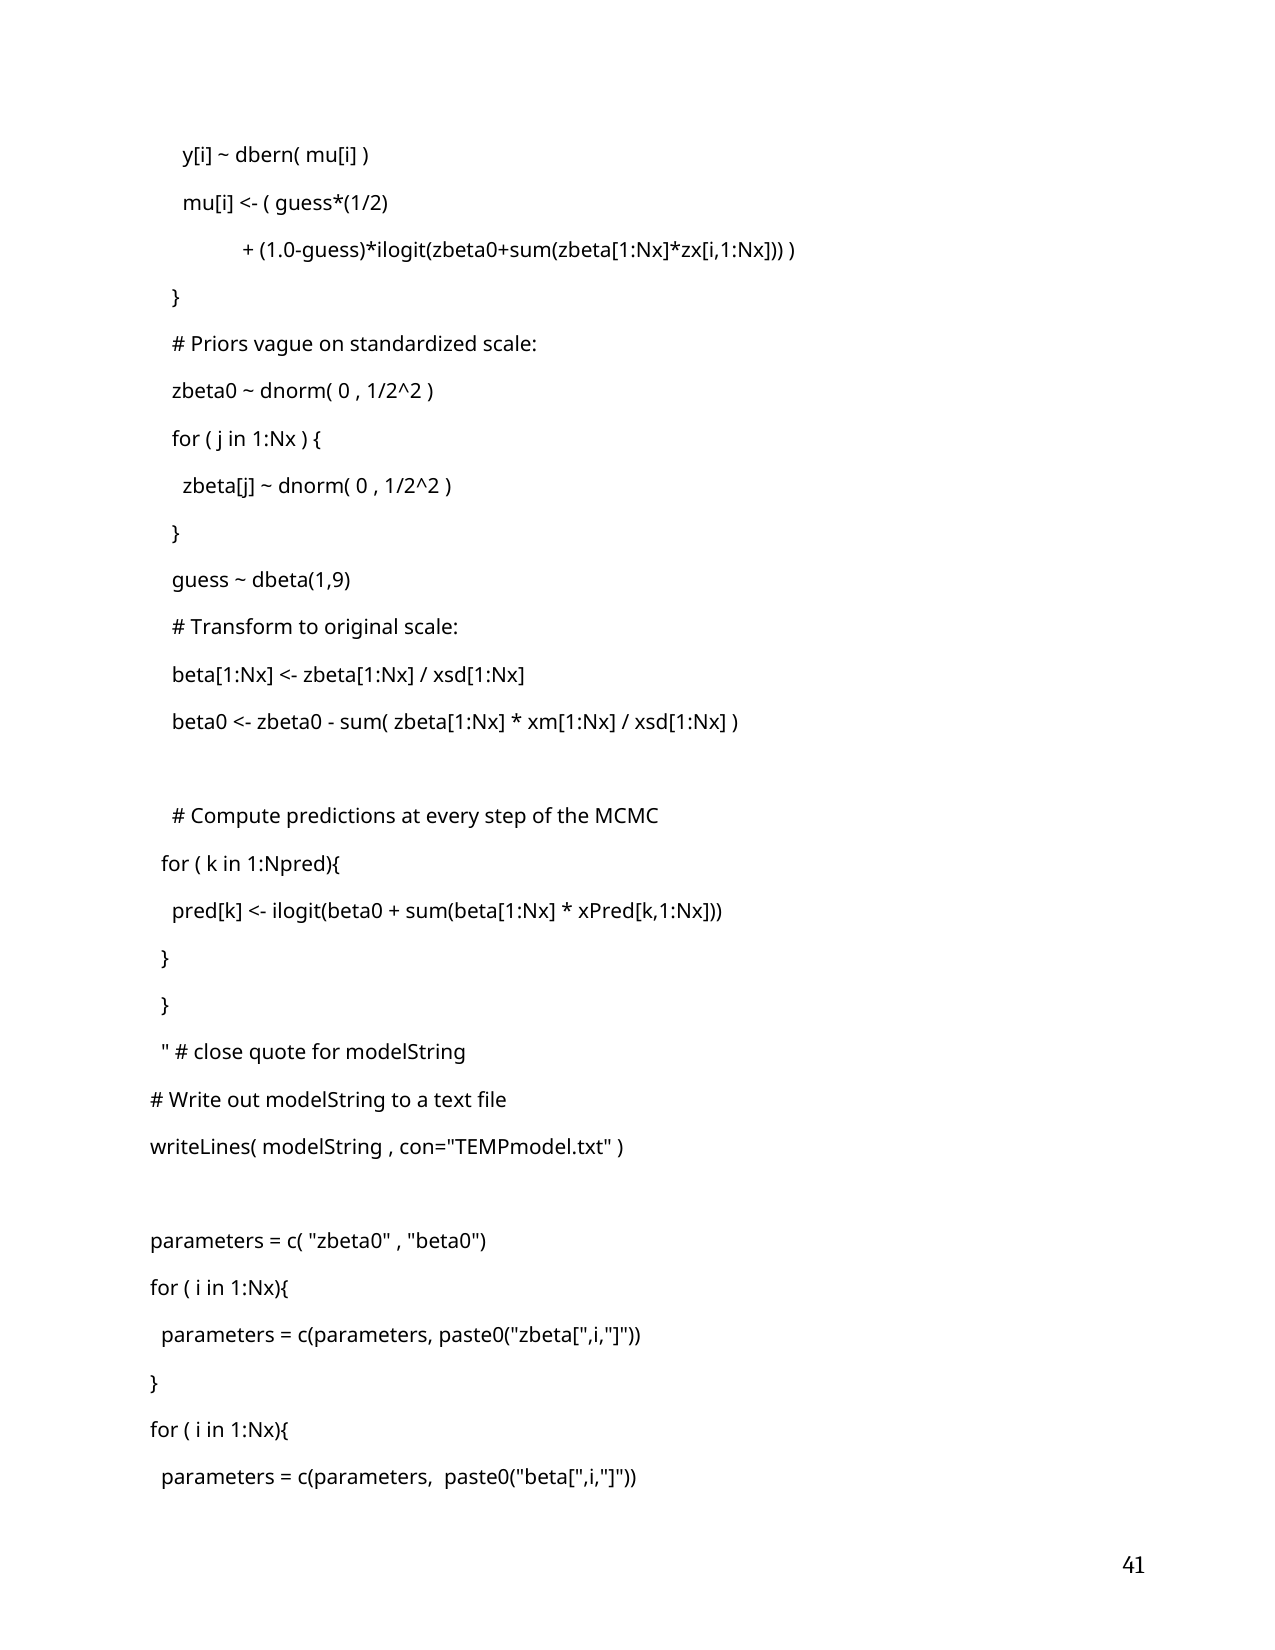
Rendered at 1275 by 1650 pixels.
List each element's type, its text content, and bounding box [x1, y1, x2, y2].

text y[i] ~ dbern( mu[i] ) [150, 141, 1144, 169]
text } [150, 990, 1144, 1019]
text + (1.0-guess)*ilogit(zbeta0+sum(zbeta[1:Nx]*zx[i,1:Nx])) ) [150, 235, 1144, 263]
text guess ~ dbeta(1,9) [150, 565, 1144, 594]
text " # close quote for modelString [150, 1037, 1144, 1066]
text zbeta0 ~ dnorm( 0 , 1/2^2 ) [150, 377, 1144, 405]
text writeLines( modelString , con="TEMPmodel.txt" ) [150, 1132, 1144, 1160]
text parameters = c(parameters, paste0("zbeta[",i,"]")) [150, 1321, 1144, 1349]
text } [150, 282, 1144, 311]
text zbeta[j] ~ dnorm( 0 , 1/2^2 ) [150, 471, 1144, 499]
text for ( i in 1:Nx){ [150, 1415, 1144, 1443]
text pred[k] <- ilogit(beta0 + sum(beta[1:Nx] * xPred[k,1:Nx])) [150, 896, 1144, 924]
text parameters = c( "zbeta0" , "beta0") [150, 1226, 1144, 1255]
text } [150, 518, 1144, 547]
text mu[i] <- ( guess*(1/2) [150, 188, 1144, 216]
text beta0 <- zbeta0 - sum( zbeta[1:Nx] * xm[1:Nx] / xsd[1:Nx] ) [150, 707, 1144, 735]
text # Write out modelString to a text file [150, 1085, 1144, 1113]
text # Transform to original scale: [150, 612, 1144, 641]
text # Priors vague on standardized scale: [150, 329, 1144, 358]
text # Compute predictions at every step of the MCMC [150, 802, 1144, 830]
text beta[1:Nx] <- zbeta[1:Nx] / xsd[1:Nx] [150, 660, 1144, 688]
text for ( i in 1:Nx){ [150, 1273, 1144, 1302]
text } [150, 1368, 1144, 1396]
text for ( j in 1:Nx ) { [150, 424, 1144, 452]
text parameters = c(parameters, paste0("beta[",i,"]")) [150, 1462, 1144, 1491]
text } [150, 943, 1144, 972]
text for ( k in 1:Npred){ [150, 849, 1144, 877]
